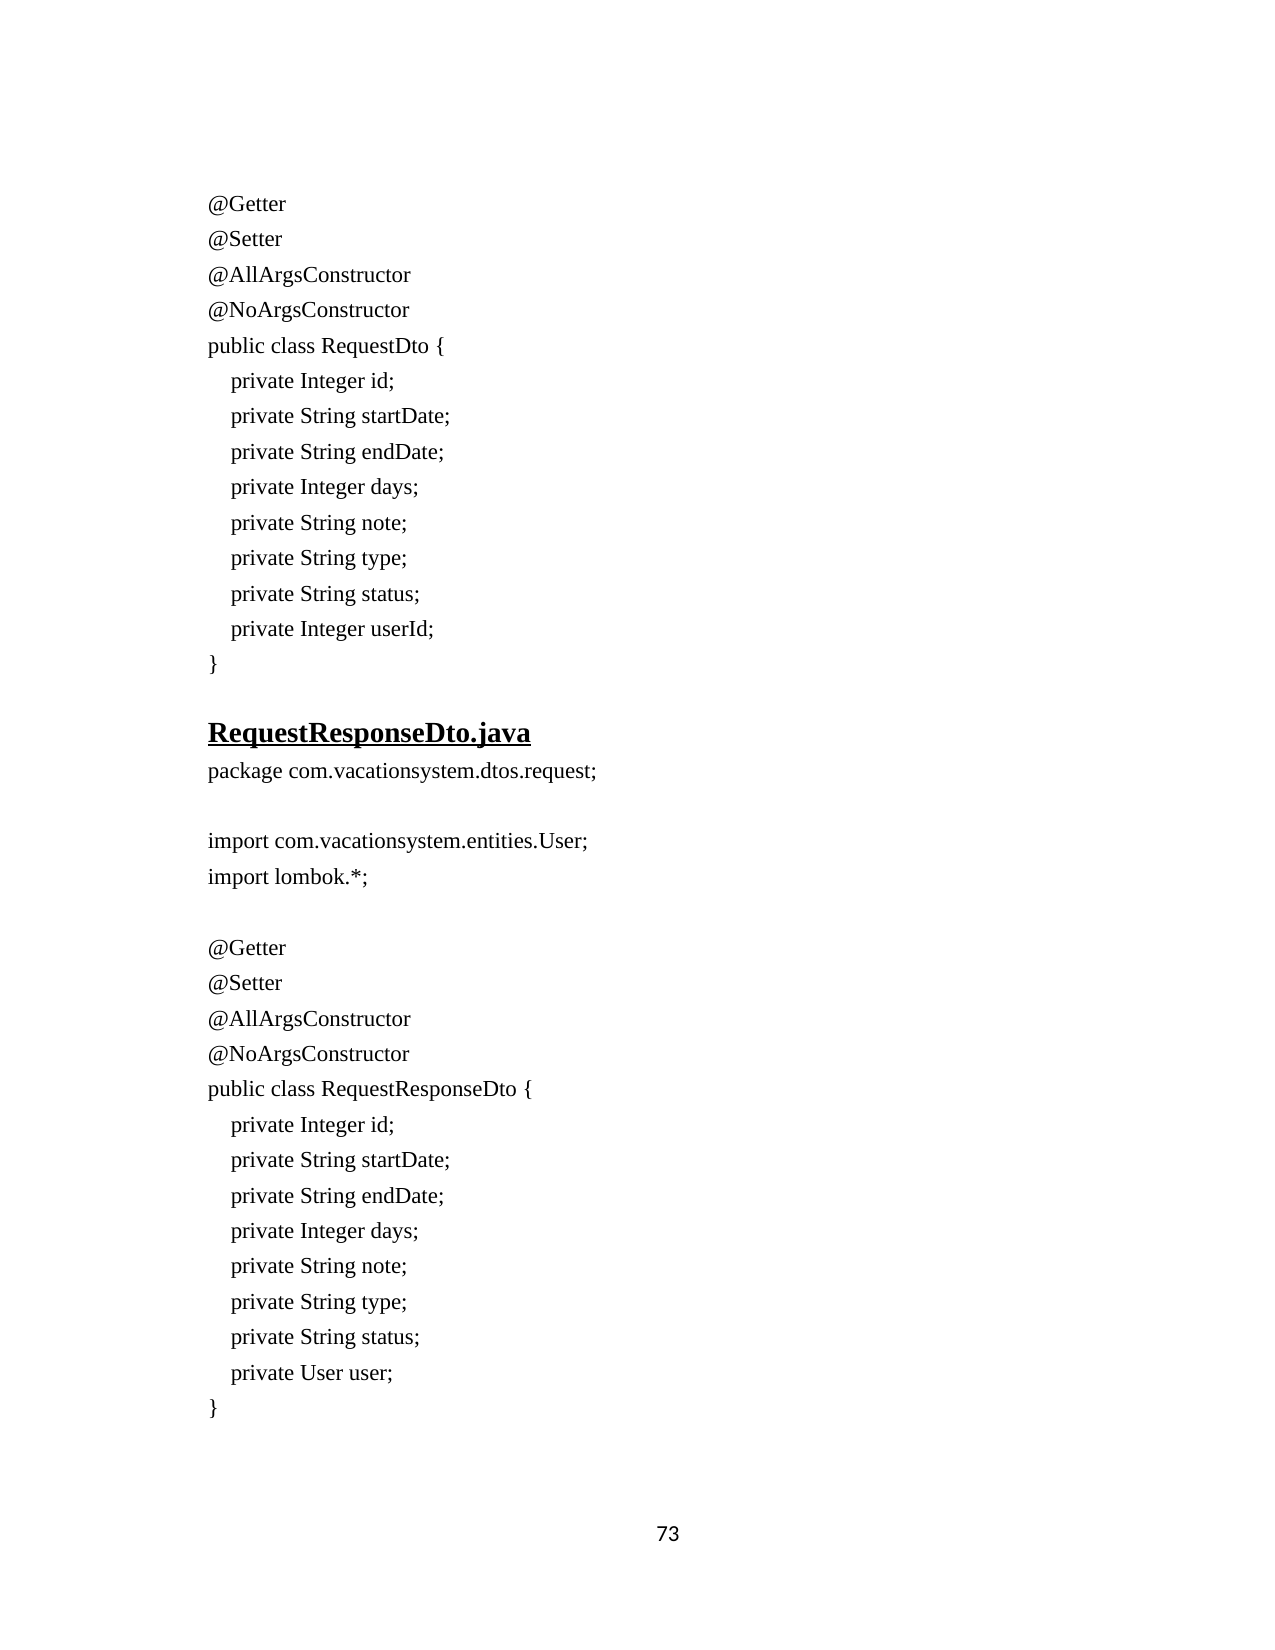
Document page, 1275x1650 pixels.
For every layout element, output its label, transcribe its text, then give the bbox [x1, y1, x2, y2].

text private Integer days; [148, 1210, 1127, 1246]
text private Integer id; [148, 1104, 1127, 1139]
text private String type; [148, 1281, 1127, 1316]
text private String startDate; [148, 1139, 1127, 1175]
text private User user; [148, 1352, 1127, 1387]
text } [148, 643, 1127, 679]
text @Getter [148, 183, 1127, 218]
text RequestResponseDto.java [148, 714, 1127, 750]
text import lombok.*; [148, 856, 1127, 891]
text public class RequestResponseDto { [148, 1068, 1127, 1104]
text private String type; [148, 537, 1127, 573]
text @AllArgsConstructor [148, 254, 1127, 289]
text private String status; [148, 1316, 1127, 1352]
text private String status; [148, 573, 1127, 608]
text private Integer days; [148, 466, 1127, 502]
text public class RequestDto { [148, 325, 1127, 360]
text private String note; [148, 502, 1127, 537]
text import com.vacationsystem.entities.User; [148, 821, 1127, 856]
text private String endDate; [148, 431, 1127, 466]
text private String note; [148, 1246, 1127, 1281]
text @Getter [148, 927, 1127, 962]
text @AllArgsConstructor [148, 998, 1127, 1033]
text @Setter [148, 218, 1127, 254]
text @NoArgsConstructor [148, 289, 1127, 325]
text @Setter [148, 962, 1127, 998]
text private String startDate; [148, 396, 1127, 431]
text private Integer id; [148, 360, 1127, 396]
text @NoArgsConstructor [148, 1033, 1127, 1068]
text } [148, 1387, 1127, 1423]
text package com.vacationsystem.dtos.request; [148, 750, 1127, 785]
text private Integer userId; [148, 608, 1127, 643]
text private String endDate; [148, 1175, 1127, 1210]
